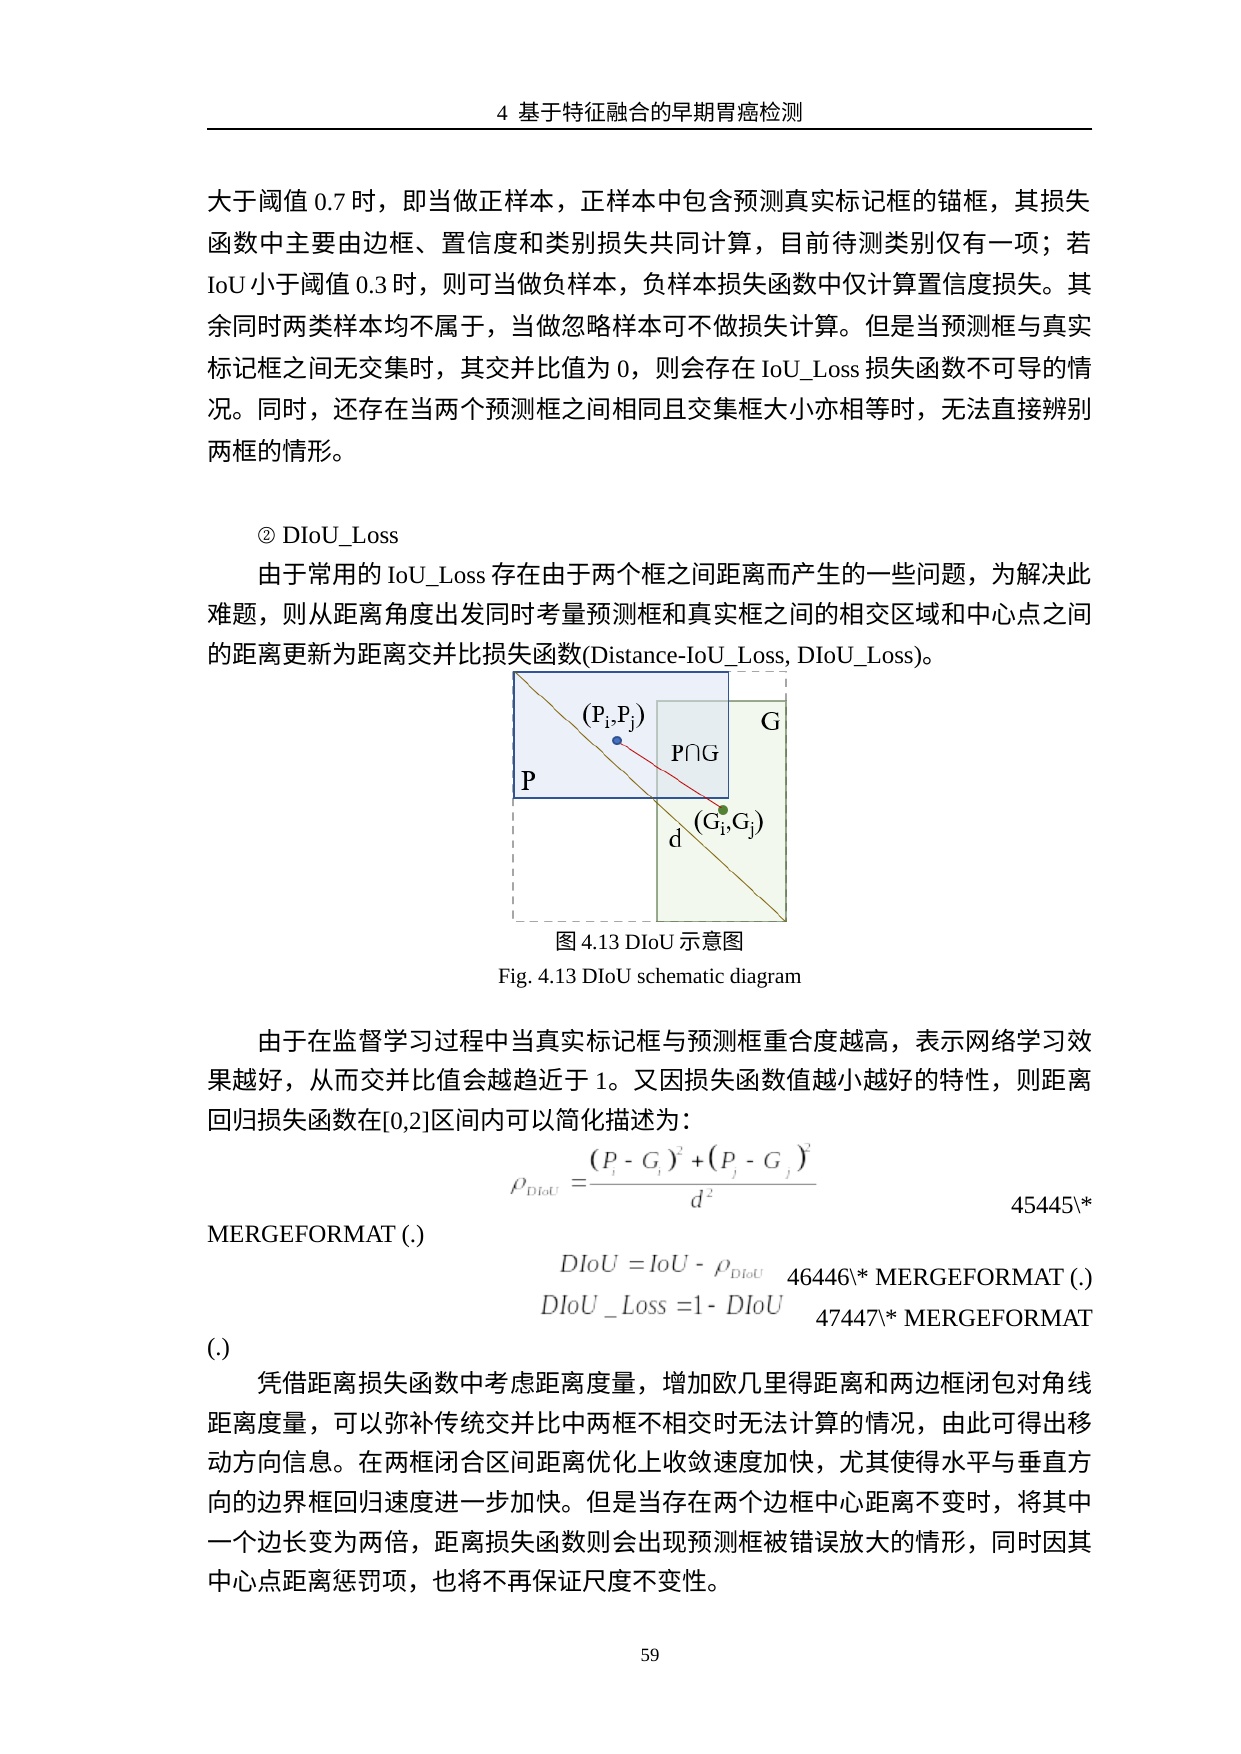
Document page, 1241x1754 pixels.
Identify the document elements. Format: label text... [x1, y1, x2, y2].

picture [506, 671, 793, 922]
text 图4.13 DIoU示意图 [207, 922, 1092, 955]
text Fig. 4.13 DIoU schematic diagram [207, 955, 1092, 989]
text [207, 177, 1092, 469]
text 由于常用的IoU_Loss存在由于两个框之间距离而产生的一些问题，为解决此难题，则从距离角度出发同时考量预测框和真实框之间的相交区域和中心点之间的距离更新为距离交并比损失函数(Distance-IoU_Loss, DIoU_Loss)。 [207, 552, 1092, 671]
text 凭借距离损失函数中考虑距离度量，增加欧几里得距离和两边框闭包对角线距离度量，可以弥补传统交并比中两框不相交时无法计算的情况，由此可得出移动方向信息。在两框闭合区间距离优化上收敛速度加快，尤其使得水平与垂直方向的边界框回归速度进一步加快。但是当存在两个边框中心距离不变时，将其中一个边长变为两倍，距离损失函数则会出现预测框被错误放大的情形，同时因其中心点距离惩罚项，也将不再保证尺度不变性。 [207, 1361, 1092, 1598]
text 由于在监督学习过程中当真实标记框与预测框重合度越高，表示网络学习效果越好，从而交并比值会越趋近于1。又因损失函数值越小越好的特性，则距离回归损失函数在[0,2]区间内可以简化描述为： [207, 1018, 1092, 1137]
text ② DIoU_Loss [207, 511, 1092, 552]
